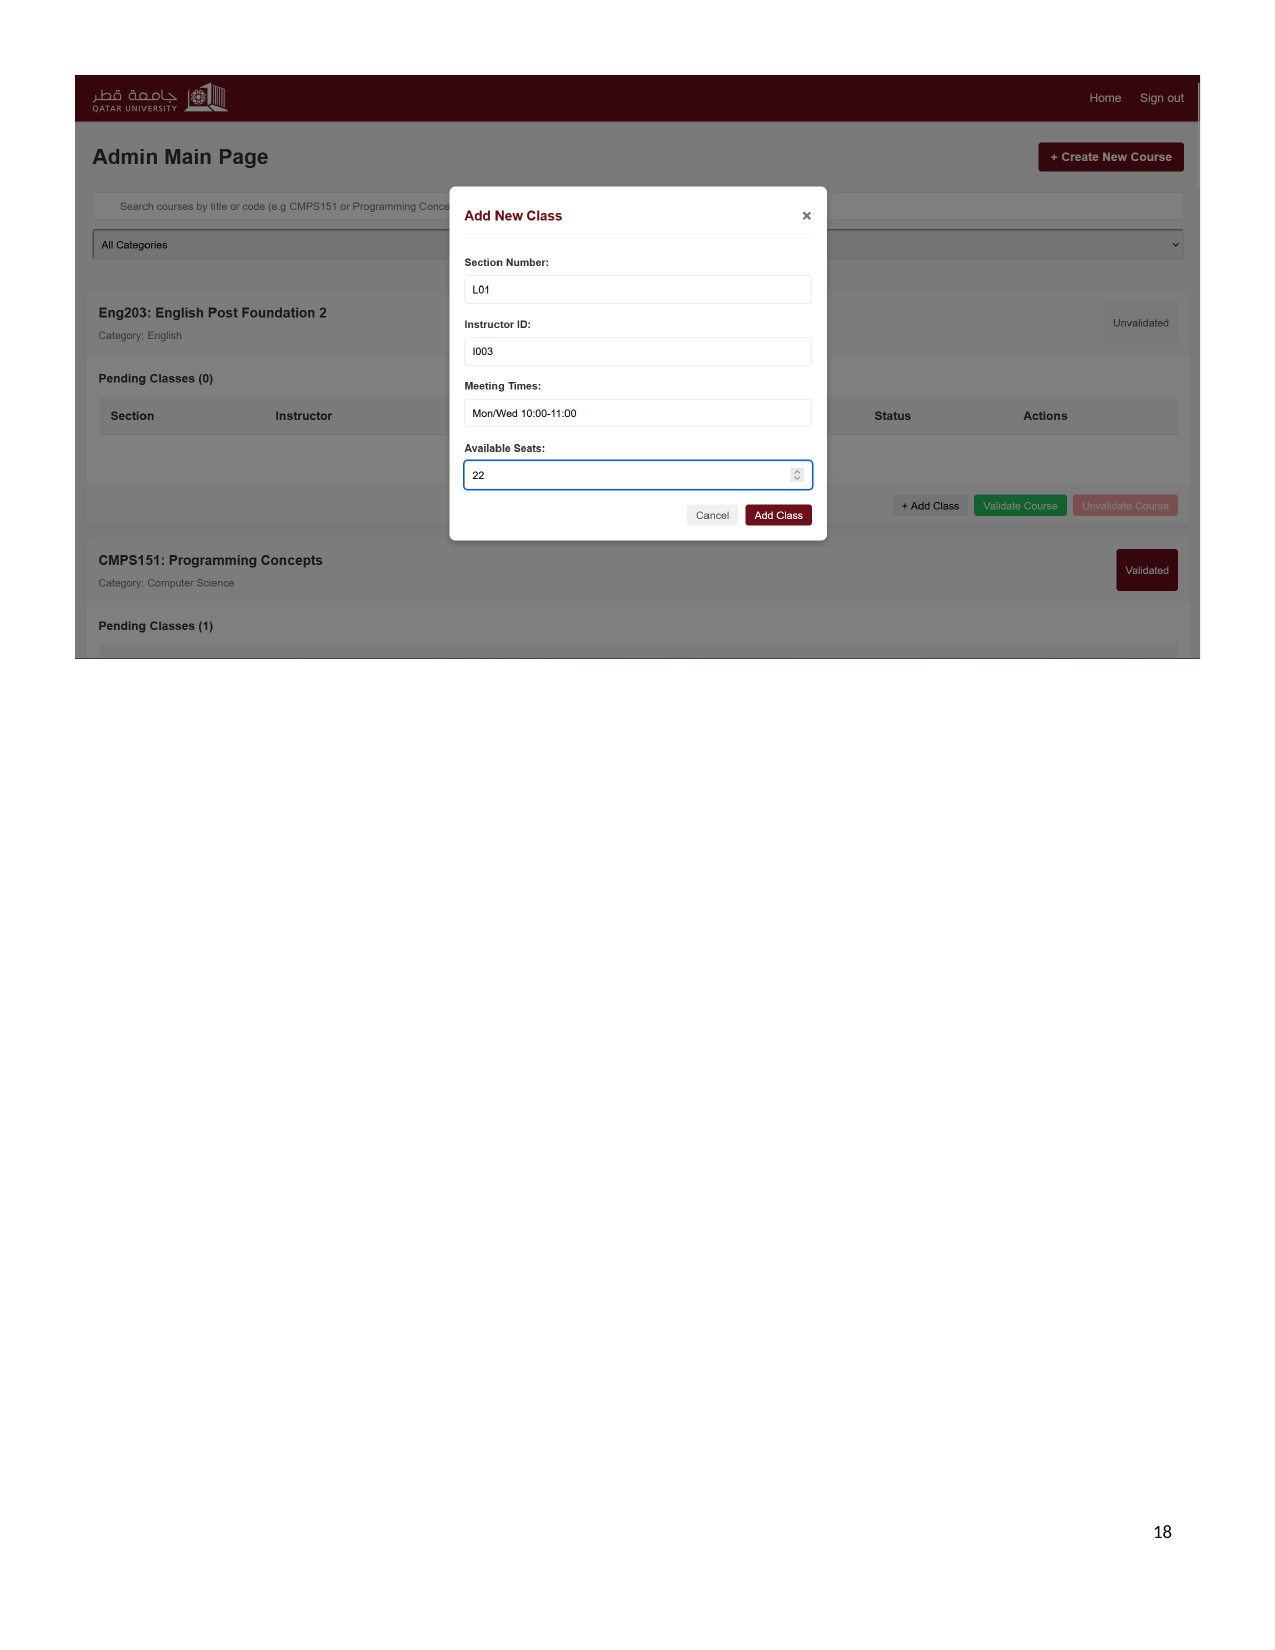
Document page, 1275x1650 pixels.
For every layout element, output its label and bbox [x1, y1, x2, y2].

picture [75, 75, 1200, 659]
